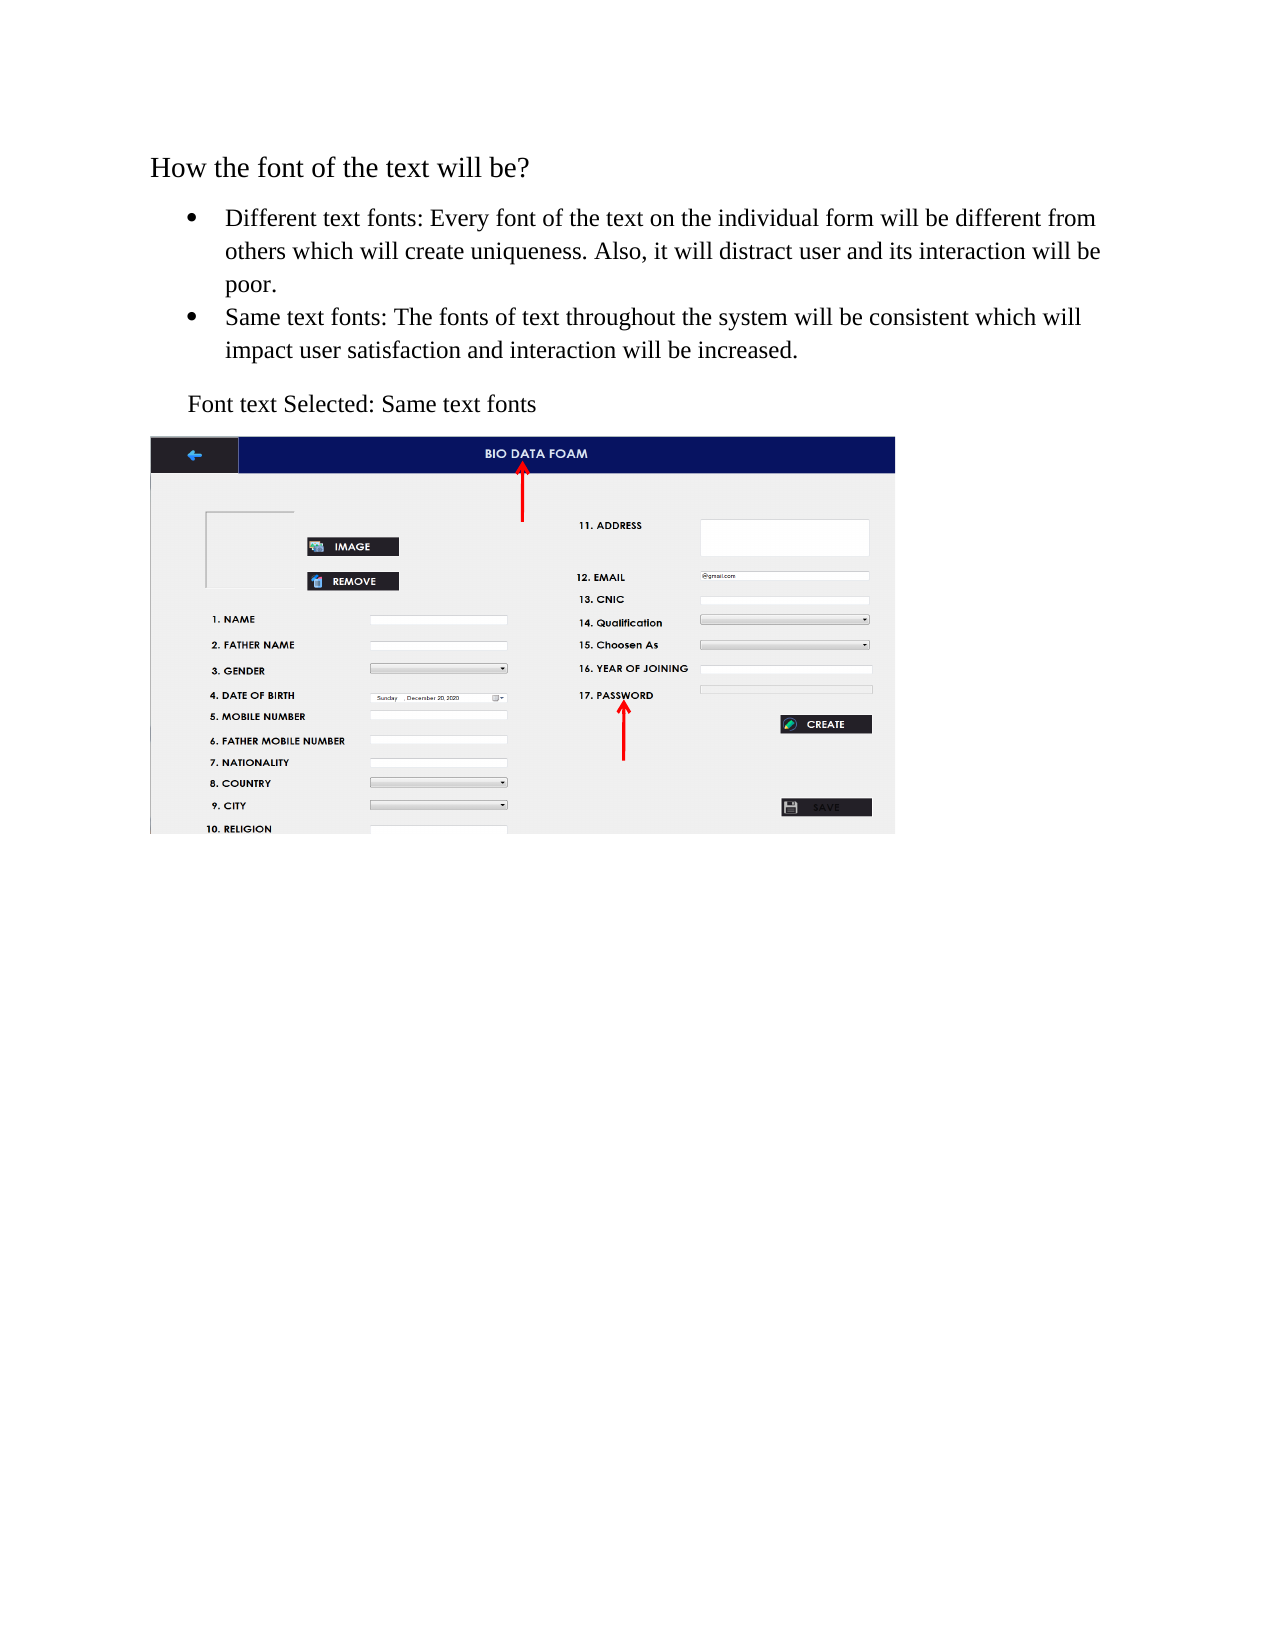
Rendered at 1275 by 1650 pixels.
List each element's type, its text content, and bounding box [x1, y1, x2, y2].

list Different text fonts: Every font of the text on the individual form will be different from others which will create uniqueness. Also, it will distract user and its interaction will be poor. [187, 203, 1125, 298]
text Font text Selected: Same text fonts [187, 389, 1125, 417]
picture [150, 436, 896, 834]
list Same text fonts: The fonts of text throughout the system will be consistent which will impact user satisfaction and interaction will be increased. [187, 302, 1125, 364]
text How the font of the text will be? [150, 150, 1125, 183]
